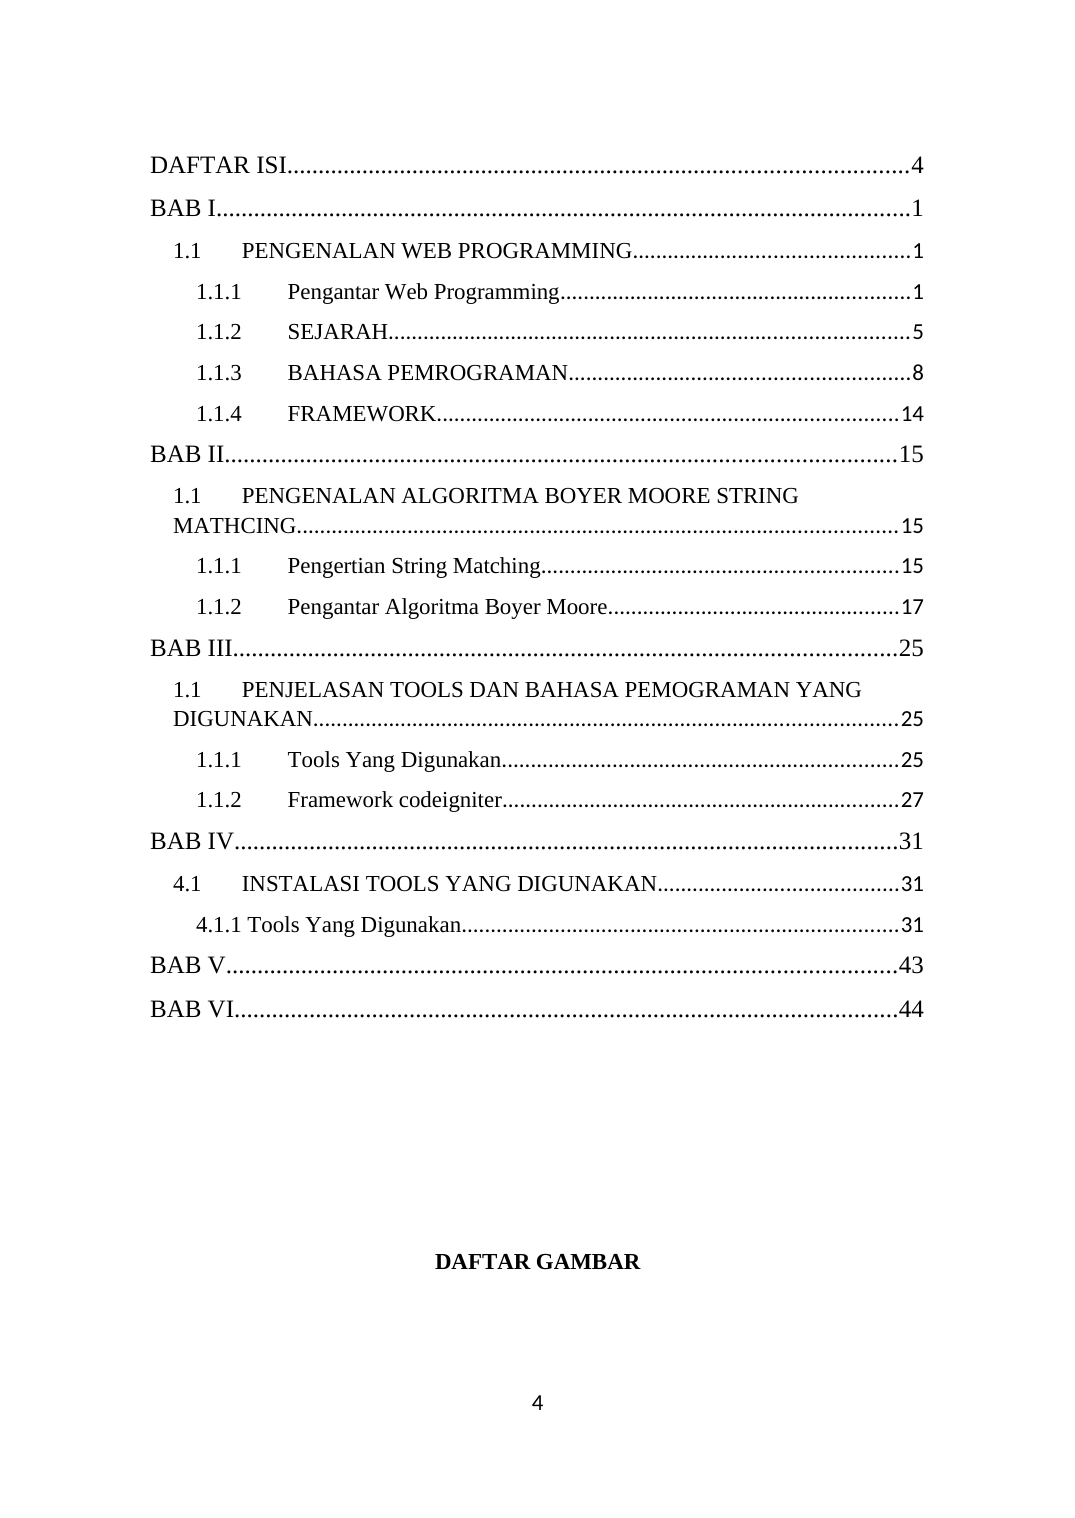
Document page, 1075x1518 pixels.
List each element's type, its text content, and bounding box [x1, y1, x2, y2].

text 1.1.4 FRAMEWORK 14 [196, 399, 925, 427]
text 1.1.1 Tools Yang Digunakan 25 [196, 745, 925, 773]
text 1.1.2 Pengantar Algoritma Boyer Moore 17 [196, 592, 925, 620]
text 1.1.2 SEJARAH 5 [196, 317, 925, 346]
text BAB I 1 [150, 193, 925, 222]
text DAFTAR GAMBAR [150, 1248, 925, 1275]
text 1.1 PENGENALAN WEB PROGRAMMING 1 [173, 236, 925, 264]
text BAB V 43 [150, 951, 925, 979]
text BAB II 15 [150, 439, 925, 468]
text 1.1.1 Pengertian String Matching 15 [196, 552, 925, 579]
text 1.1.2 Framework codeigniter 27 [196, 786, 925, 814]
text DAFTAR ISI 4 [150, 150, 925, 179]
text BAB VI 44 [150, 994, 925, 1022]
text 1.1 PENGENALAN ALGORITMA BOYER MOORE STRING MATHCING 15 [173, 482, 925, 539]
text 1.1.1 Pengantar Web Programming 1 [196, 277, 925, 305]
text 1.1.3 BAHASA PEMROGRAMAN 8 [196, 358, 925, 386]
text BAB IV 31 [150, 826, 925, 855]
text BAB III 25 [150, 633, 925, 662]
text 4.1.1 Tools Yang Digunakan 31 [196, 910, 925, 938]
text 1.1 PENJELASAN TOOLS DAN BAHASA PEMOGRAMAN YANG DIGUNAKAN 25 [173, 676, 925, 732]
text 4.1 INSTALASI TOOLS YANG DIGUNAKAN 31 [173, 869, 925, 897]
